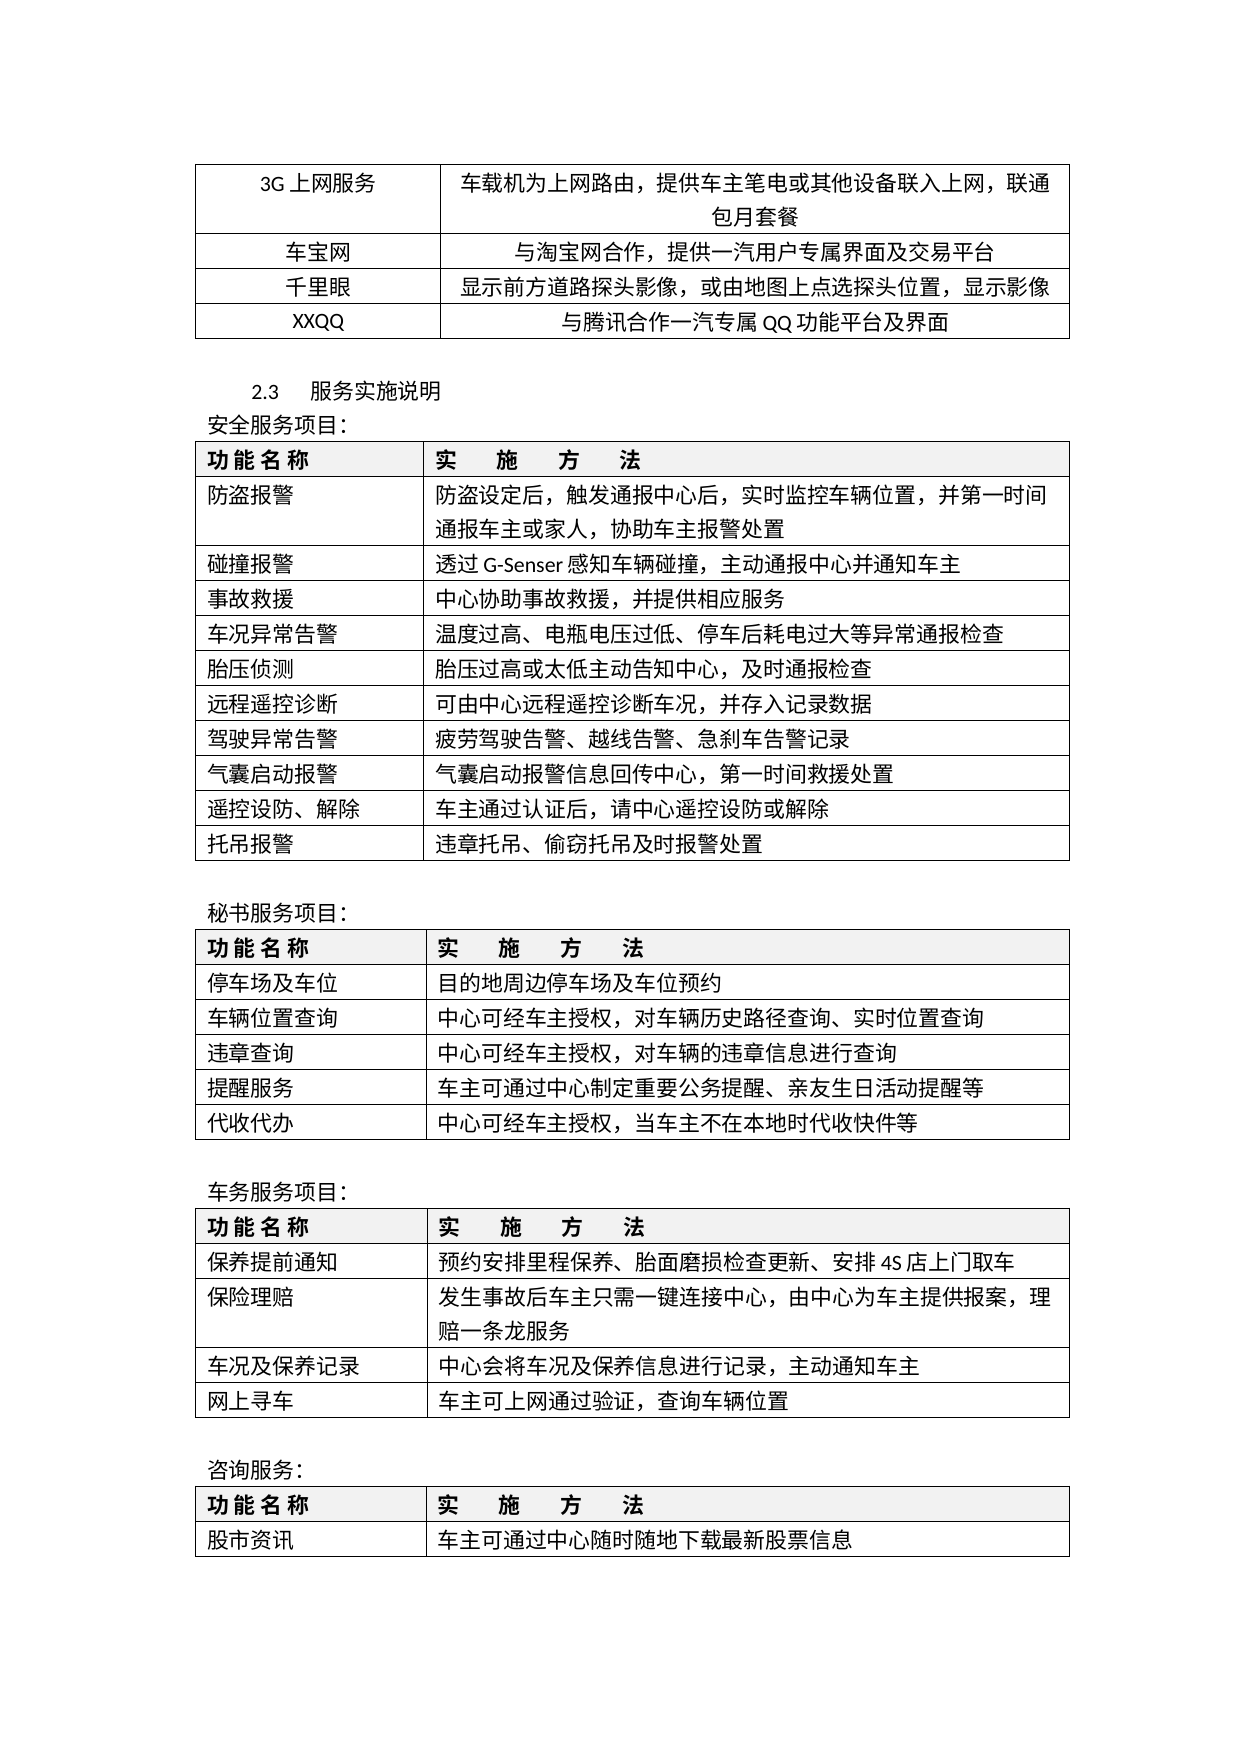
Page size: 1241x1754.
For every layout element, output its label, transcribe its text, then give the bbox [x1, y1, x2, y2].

table_cell 车主可通过中心随时随地下载最新股票信息 [427, 1522, 1069, 1556]
table_cell 中心可经车主授权，对车辆的违章信息进行查询 [427, 1035, 1069, 1069]
table_header 实 施 方 法 [428, 1209, 1069, 1243]
table_cell 车主可上网通过验证，查询车辆位置 [428, 1383, 1069, 1417]
table_cell 远程遥控诊断 [196, 686, 423, 720]
table_cell 保养提前通知 [196, 1244, 427, 1278]
text 安全服务项目： [207, 407, 1053, 441]
table_cell 中心可经车主授权，对车辆历史路径查询、实时位置查询 [427, 1000, 1069, 1034]
table_cell 3G上网服务 [196, 165, 440, 233]
table_cell 车况及保养记录 [196, 1348, 427, 1382]
table_cell 胎压侦测 [196, 651, 423, 685]
table_cell 代收代办 [196, 1105, 426, 1139]
table_cell 违章查询 [196, 1035, 426, 1069]
table_cell 事故救援 [196, 581, 423, 615]
table_cell 碰撞报警 [196, 546, 423, 580]
table_cell 中心协助事故救援，并提供相应服务 [424, 581, 1069, 615]
table_cell 预约安排里程保养、胎面磨损检查更新、安排4S店上门取车 [428, 1244, 1069, 1278]
text 秘书服务项目： [207, 895, 1053, 929]
table_cell 股市资讯 [196, 1522, 426, 1556]
table_cell 驾驶异常告警 [196, 721, 423, 755]
table_cell XXQQ [196, 304, 440, 338]
table_cell 中心会将车况及保养信息进行记录，主动通知车主 [428, 1348, 1069, 1382]
table_header 功 能 名 称 [196, 1487, 426, 1521]
table_cell 车况异常告警 [196, 616, 423, 650]
table_cell 车辆位置查询 [196, 1000, 426, 1034]
table_cell 胎压过高或太低主动告知中心，及时通报检查 [424, 651, 1069, 685]
table_cell 与淘宝网合作，提供一汽用户专属界面及交易平台 [441, 234, 1069, 268]
table_cell 中心可经车主授权，当车主不在本地时代收快件等 [427, 1105, 1069, 1139]
table_cell 目的地周边停车场及车位预约 [427, 965, 1069, 999]
table_cell 可由中心远程遥控诊断车况，并存入记录数据 [424, 686, 1069, 720]
table_cell 提醒服务 [196, 1070, 426, 1104]
table_cell 停车场及车位 [196, 965, 426, 999]
table_cell 车主通过认证后，请中心遥控设防或解除 [424, 791, 1069, 825]
table_cell 千里眼 [196, 269, 440, 303]
table_cell 气囊启动报警 [196, 756, 423, 790]
table_cell 车载机为上网路由，提供车主笔电或其他设备联入上网，联通包月套餐 [441, 165, 1069, 233]
text 车务服务项目： [207, 1174, 1053, 1208]
text 咨询服务： [207, 1452, 1053, 1486]
table_cell 气囊启动报警信息回传中心，第一时间救援处置 [424, 756, 1069, 790]
table_header 功 能 名 称 [196, 442, 423, 476]
table_cell 透过G-Senser感知车辆碰撞，主动通报中心并通知车主 [424, 546, 1069, 580]
table_cell 防盗设定后，触发通报中心后，实时监控车辆位置，并第一时间通报车主或家人，协助车主报警处置 [424, 477, 1069, 545]
table_cell 疲劳驾驶告警、越线告警、急刹车告警记录 [424, 721, 1069, 755]
list 服务实施说明 [251, 373, 1053, 407]
table_cell 发生事故后车主只需一键连接中心，由中心为车主提供报案，理赔一条龙服务 [428, 1279, 1069, 1347]
table_cell 显示前方道路探头影像，或由地图上点选探头位置，显示影像 [441, 269, 1069, 303]
table_header 功 能 名 称 [196, 930, 426, 964]
table_cell 托吊报警 [196, 826, 423, 860]
table_cell 防盗报警 [196, 477, 423, 545]
table_cell 与腾讯合作一汽专属QQ功能平台及界面 [441, 304, 1069, 338]
table_cell 保险理赔 [196, 1279, 427, 1347]
table_cell 温度过高、电瓶电压过低、停车后耗电过大等异常通报检查 [424, 616, 1069, 650]
table_cell 违章托吊、偷窃托吊及时报警处置 [424, 826, 1069, 860]
table_header 功 能 名 称 [196, 1209, 427, 1243]
table_cell 网上寻车 [196, 1383, 427, 1417]
table_header 实 施 方 法 [427, 930, 1069, 964]
table_cell 遥控设防、解除 [196, 791, 423, 825]
table_header 实 施 方 法 [424, 442, 1069, 476]
table_cell 车宝网 [196, 234, 440, 268]
table_header 实 施 方 法 [427, 1487, 1069, 1521]
table_cell 车主可通过中心制定重要公务提醒、亲友生日活动提醒等 [427, 1070, 1069, 1104]
